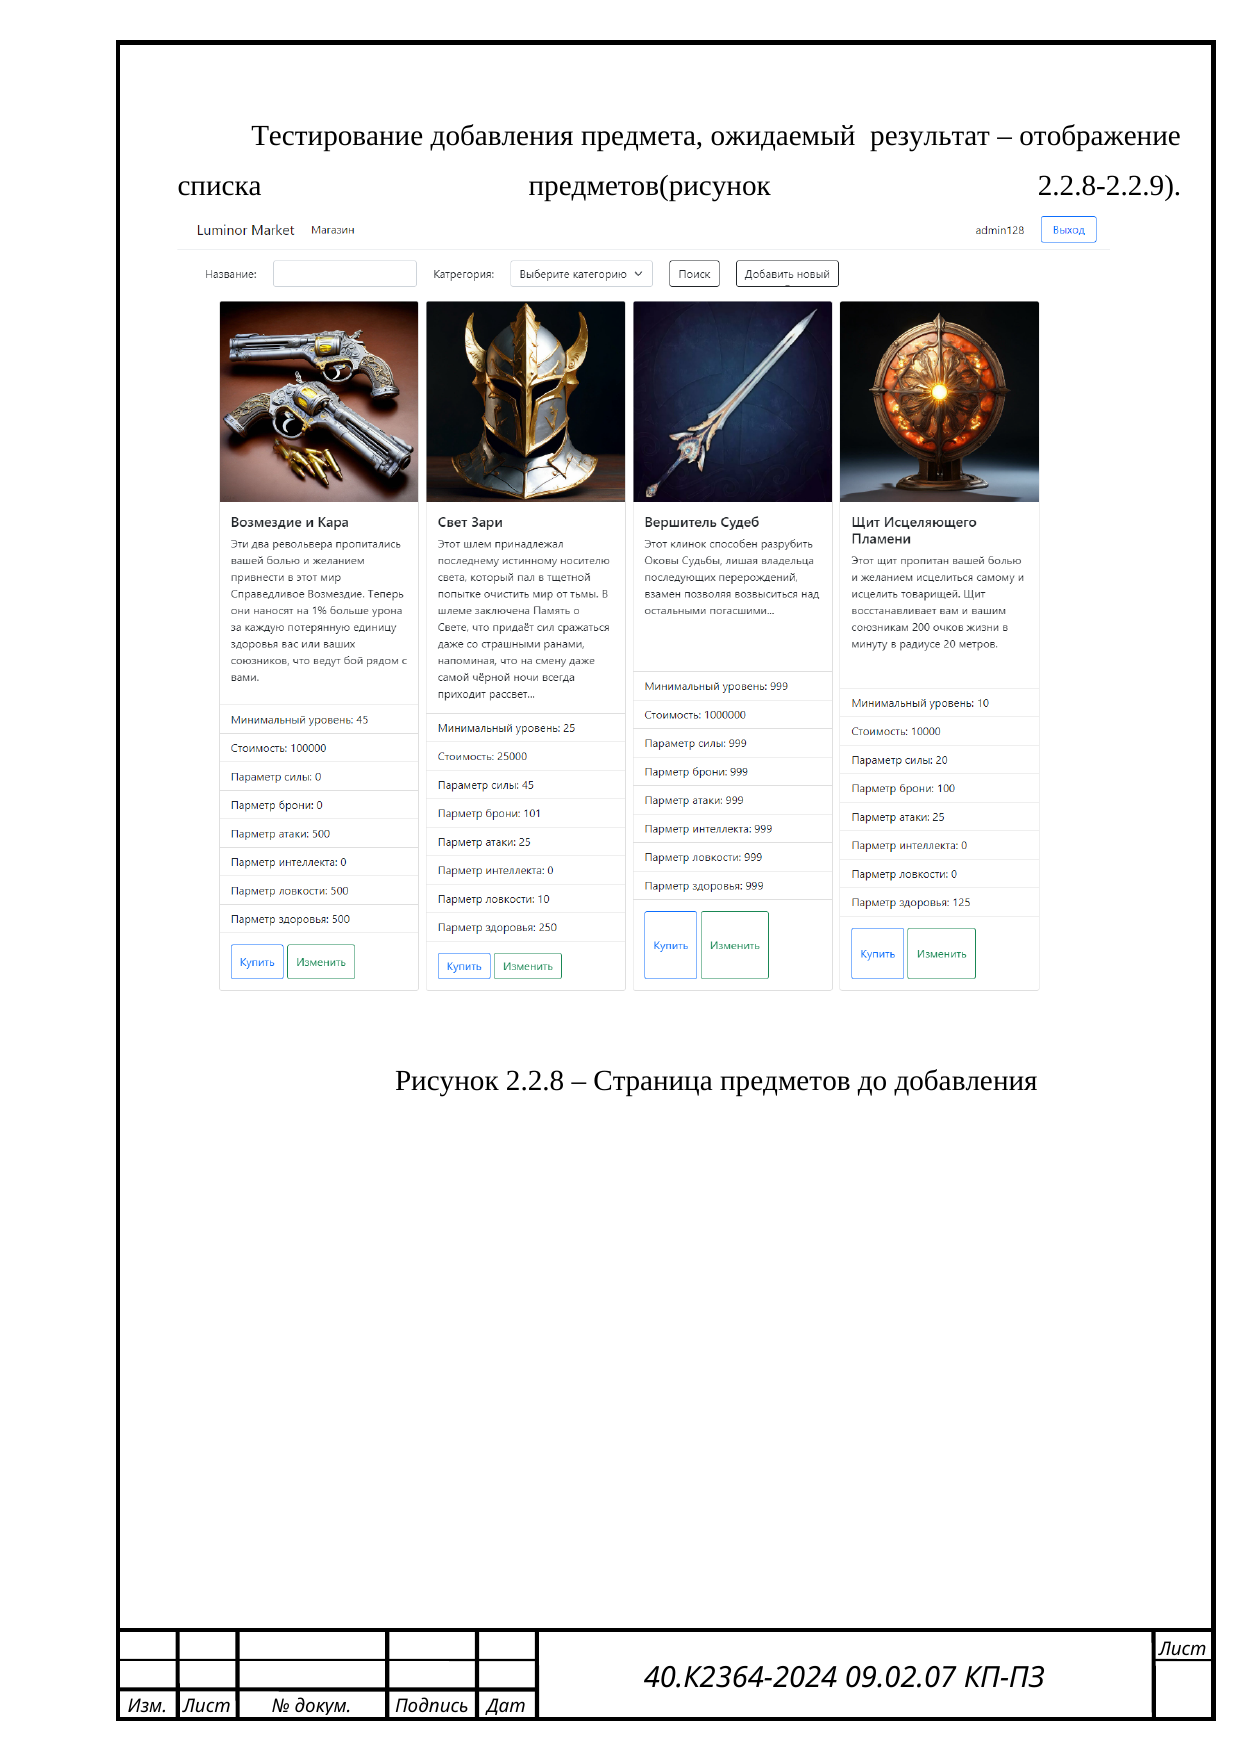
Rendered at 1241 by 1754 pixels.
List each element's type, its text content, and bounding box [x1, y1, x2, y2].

picture [177, 216, 1110, 1033]
text Рисунок 2.2.8 – Страница предметов до добавления [177, 1063, 1181, 1097]
